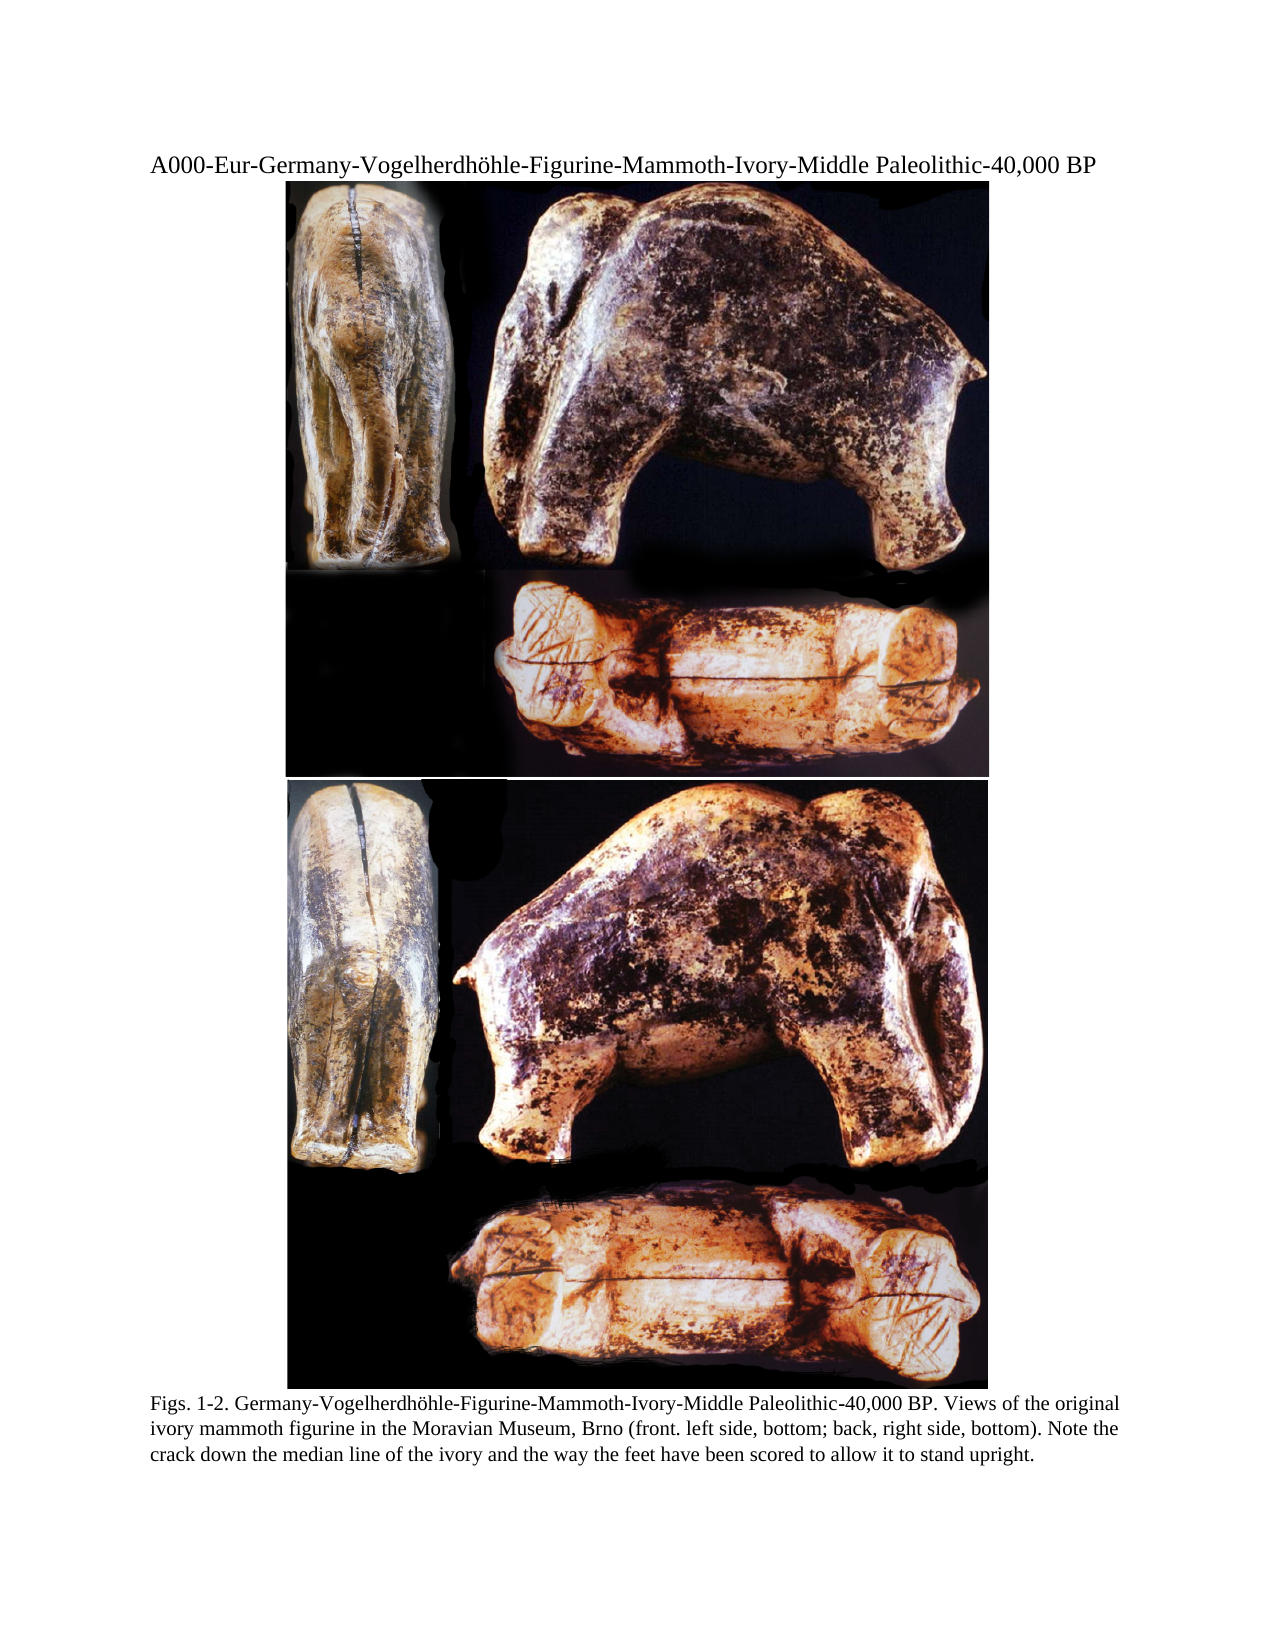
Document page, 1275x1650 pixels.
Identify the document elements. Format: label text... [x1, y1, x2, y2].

text A000-Eur-Germany-Vogelherdhöhle-Figurine-Mammoth-Ivory-Middle Paleolithic-40,000 BP [150, 150, 1125, 179]
picture [287, 779, 988, 1389]
text Figs. 1-2. Germany-Vogelherdhöhle-Figurine-Mammoth-Ivory-Middle Paleolithic-40,000 BP. Views of the original ivory mammoth figurine in the Moravian Museum, Brno (front. left side, bottom; back, right side, bottom). Note the crack down the median line of the ivory and the way the feet have been scored to allow it to stand upright. [150, 1390, 1125, 1466]
